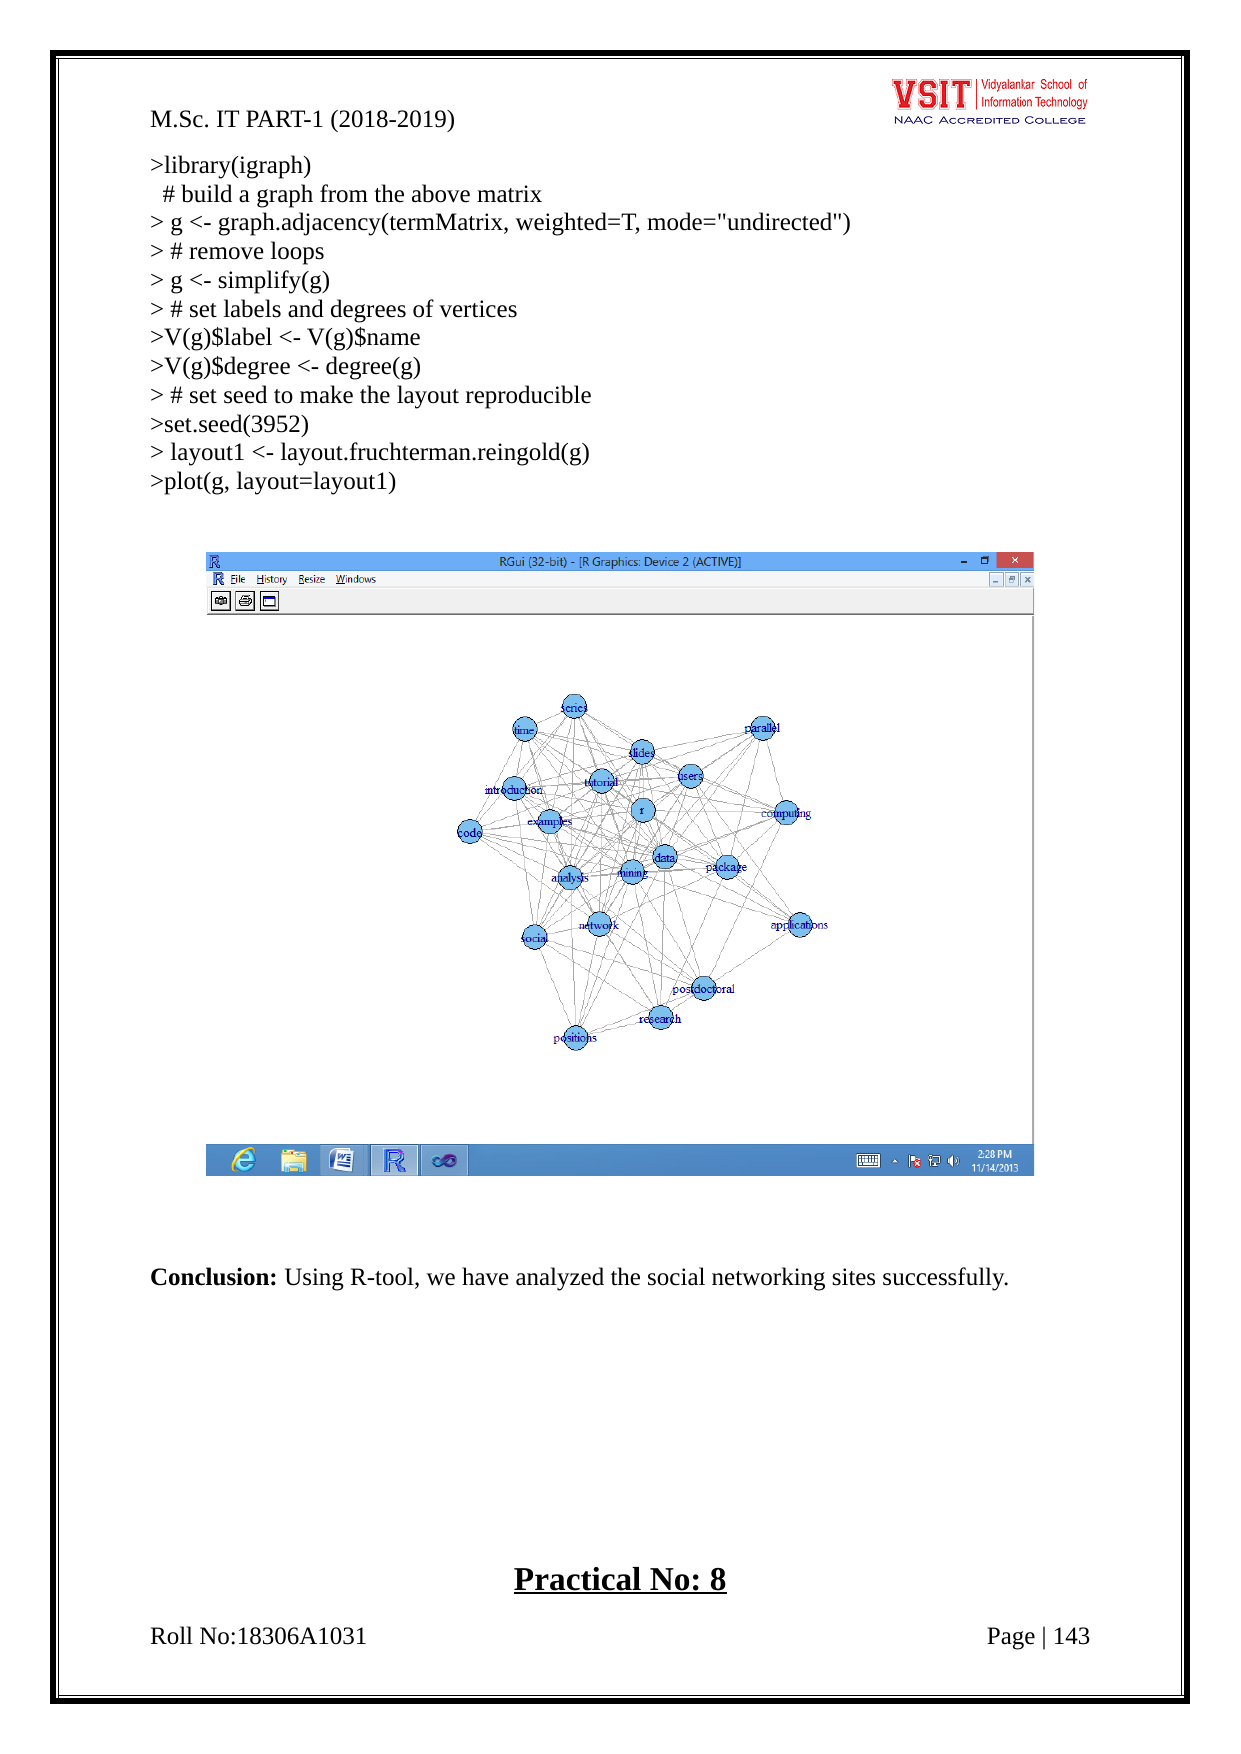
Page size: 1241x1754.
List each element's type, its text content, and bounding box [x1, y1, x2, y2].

text > # remove loops [150, 236, 1090, 265]
text # build a graph from the above matrix [150, 179, 1090, 207]
text > g <- simplify(g) [150, 265, 1090, 294]
text >set.seed(3952) [150, 409, 1090, 437]
picture [206, 552, 1035, 1176]
text > # set labels and degrees of vertices [150, 294, 1090, 322]
text >library(igraph) [150, 150, 1090, 179]
text Conclusion: Using R-tool, we have analyzed the social networking sites successfully. [150, 1262, 1090, 1291]
text >V(g)$label <- V(g)$name [150, 322, 1090, 351]
text >plot(g, layout=layout1) [150, 466, 1090, 495]
text > # set seed to make the layout reproducible [150, 380, 1090, 409]
text Practical No: 8 [150, 1559, 1090, 1598]
text > layout1 <- layout.fruchterman.reingold(g) [150, 437, 1090, 466]
text > g <- graph.adjacency(termMatrix, weighted=T, mode="undirected") [150, 207, 1090, 236]
text >V(g)$degree <- degree(g) [150, 351, 1090, 380]
picture [888, 75, 1091, 128]
